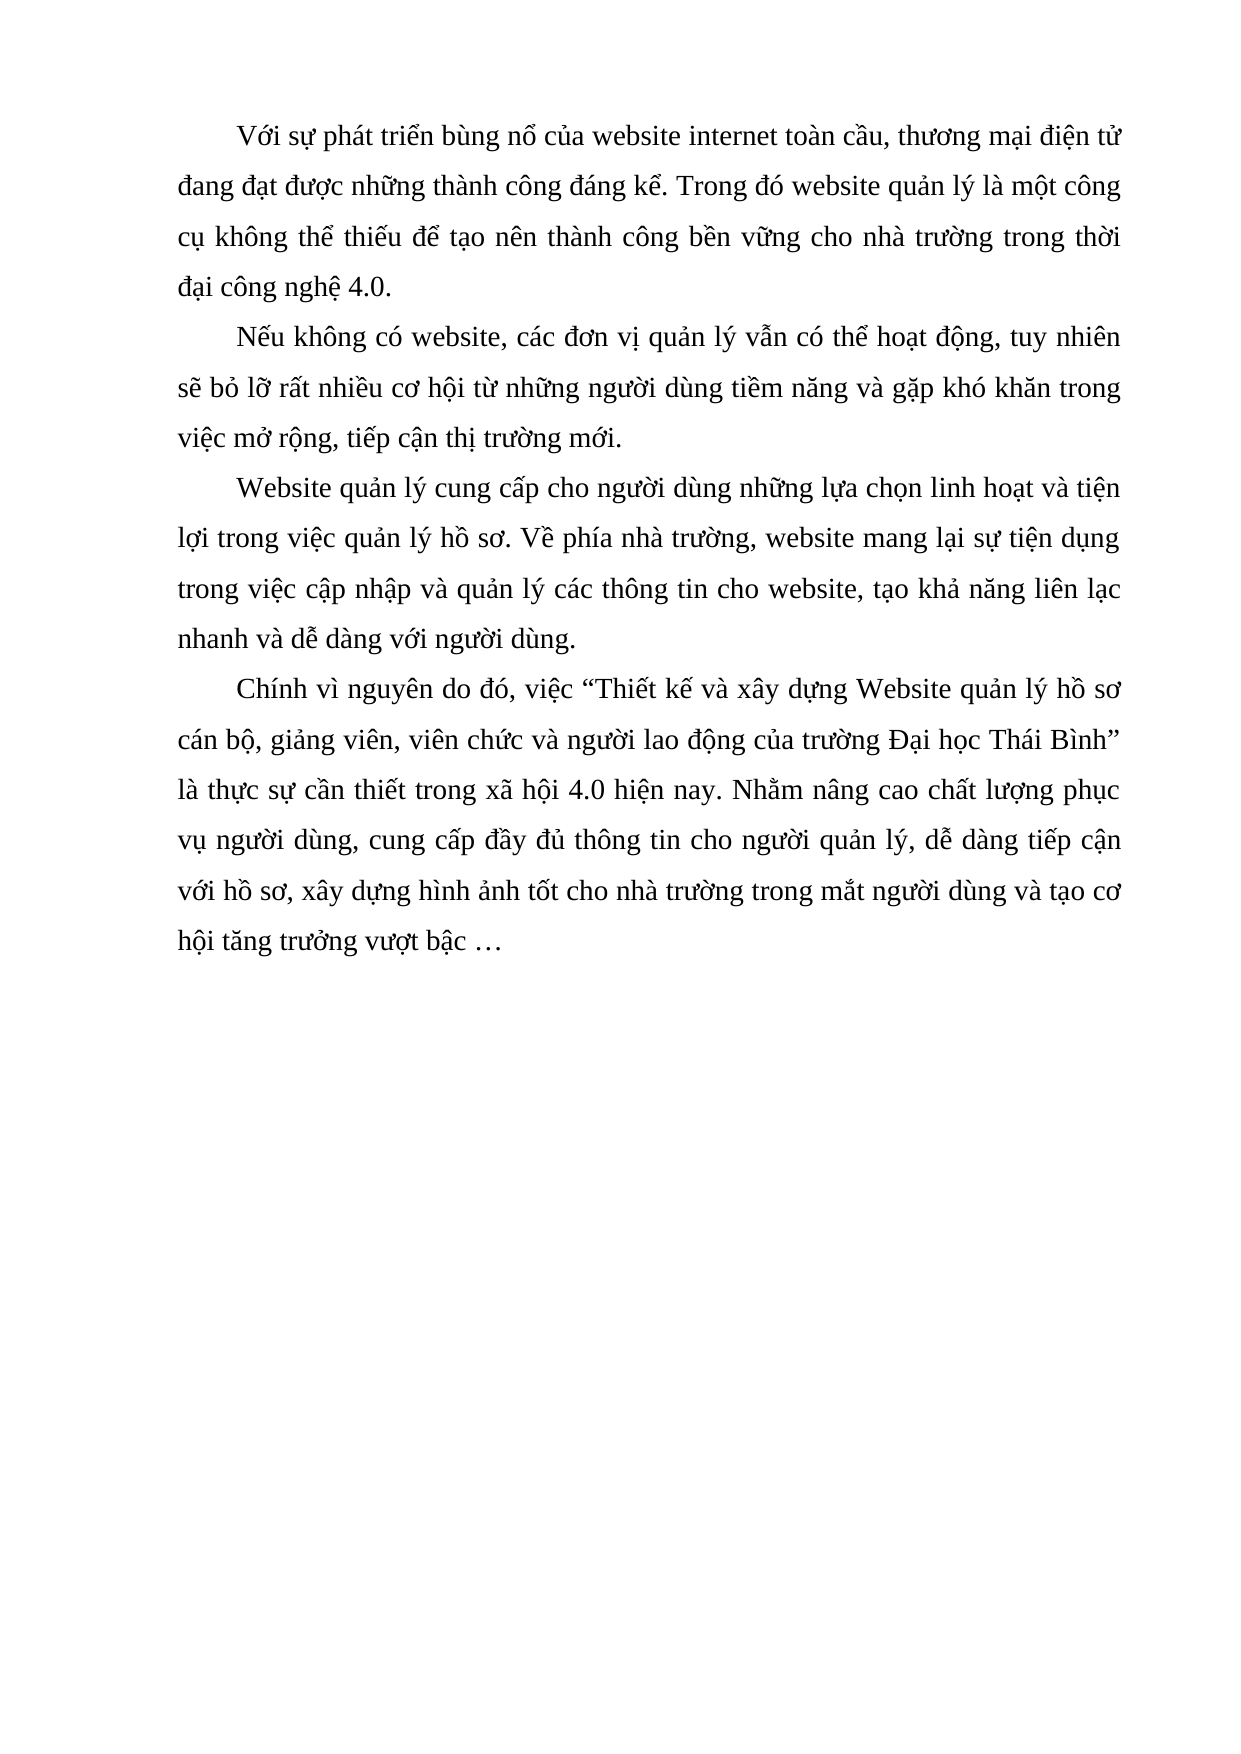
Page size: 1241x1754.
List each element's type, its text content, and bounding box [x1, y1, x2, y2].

text Website quản lý cung cấp cho người dùng những lựa chọn linh hoạt và tiện lợi trong việc quản lý hồ sơ. Về phía nhà trường, website mang lại sự tiện dụng trong việc cập nhập và quản lý các thông tin cho website, tạo khả năng liên lạc nhanh và dễ dàng với người dùng. [177, 470, 1122, 655]
text Chính vì nguyên do đó, việc “Thiết kế và xây dựng Website quản lý hồ sơ cán bộ, giảng viên, viên chức và người lao động của trường Đại học Thái Bình” là thực sự cần thiết trong xã hội 4.0 hiện nay. Nhằm nâng cao chất lượng phục vụ người dùng, cung cấp đầy đủ thông tin cho người quản lý, dễ dàng tiếp cận với hồ sơ, xây dựng hình ảnh tốt cho nhà trường trong mắt người dùng và tạo cơ hội tăng trưởng vượt bậc … [177, 672, 1122, 957]
text Với sự phát triển bùng nổ của website internet toàn cầu, thương mại điện tử đang đạt được những thành công đáng kể. Trong đó website quản lý là một công cụ không thể thiếu để tạo nên thành công bền vững cho nhà trường trong thời đại công nghệ 4.0. [177, 118, 1122, 303]
text Nếu không có website, các đơn vị quản lý vẫn có thể hoạt động, tuy nhiên sẽ bỏ lỡ rất nhiều cơ hội từ những người dùng tiềm năng và gặp khó khăn trong việc mở rộng, tiếp cận thị trường mới. [177, 319, 1122, 453]
